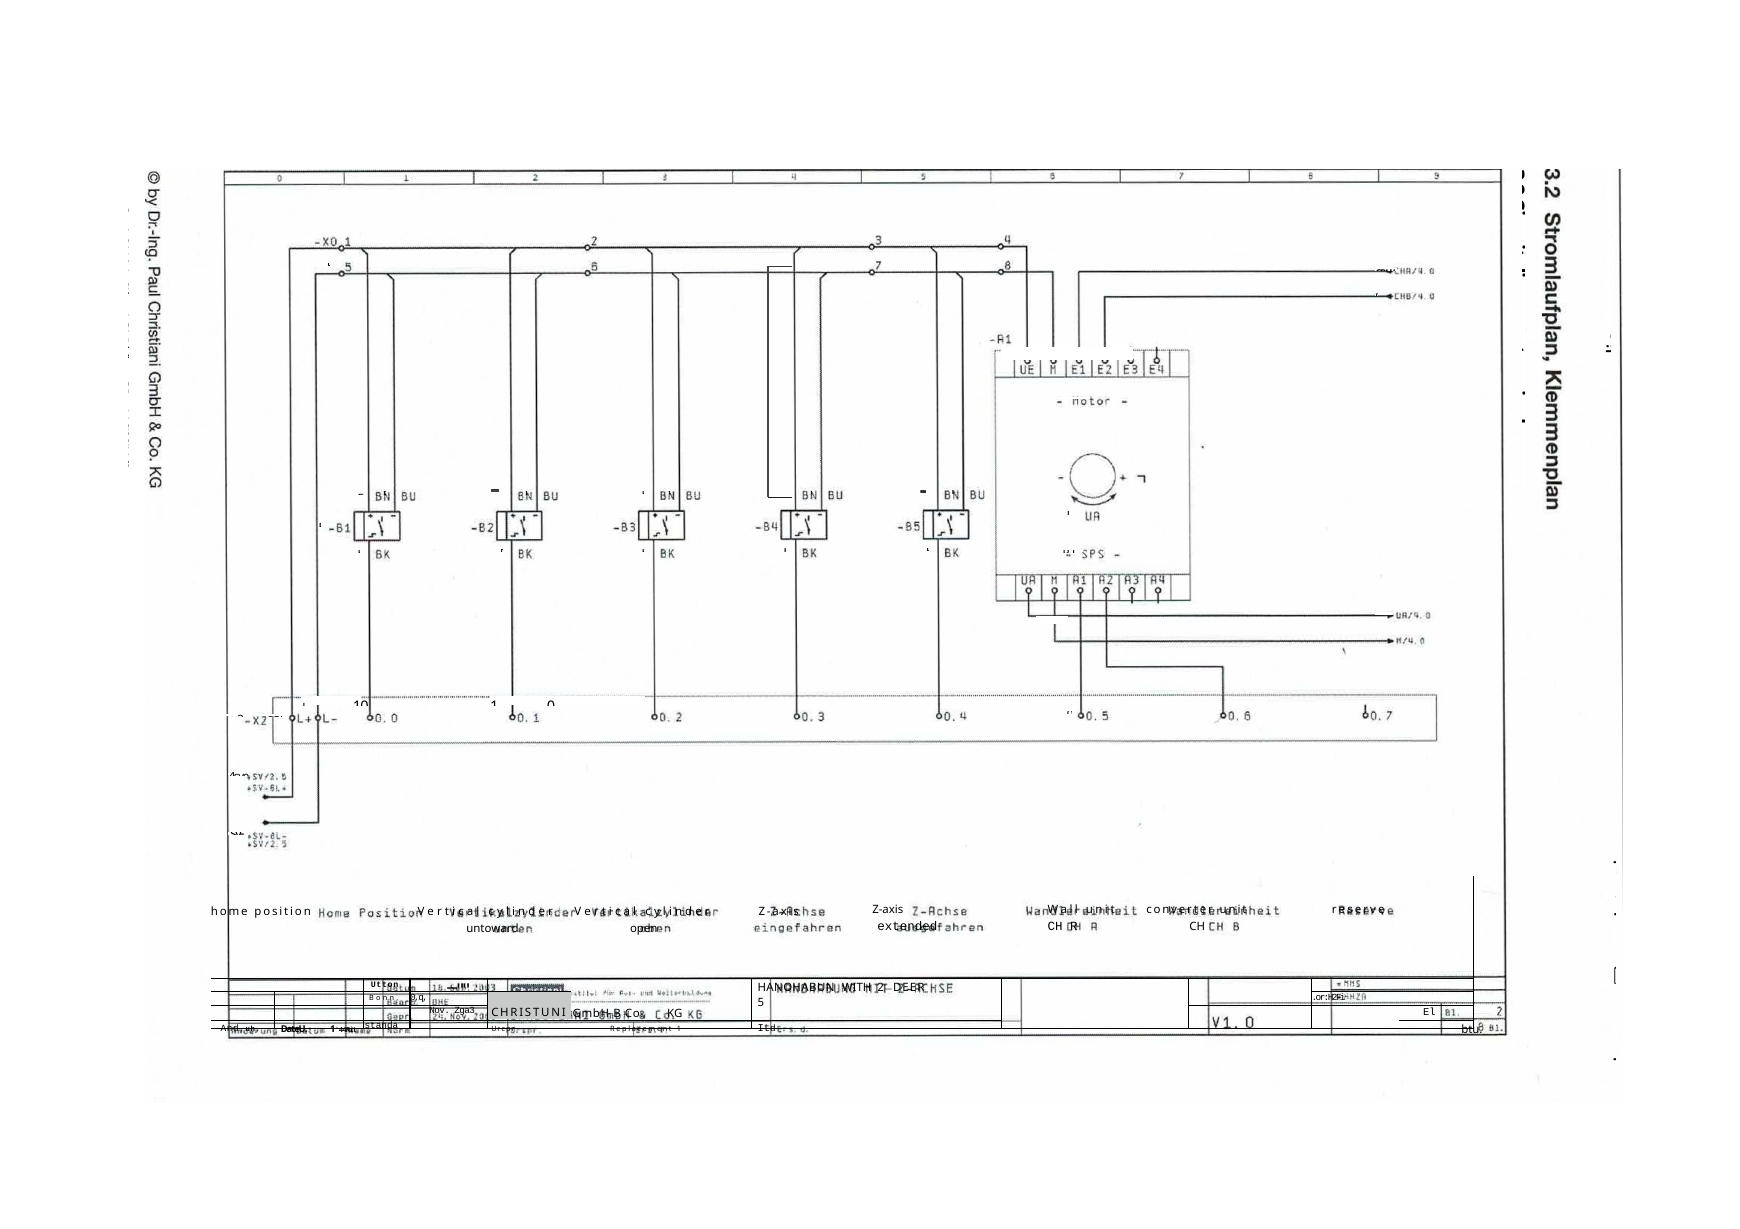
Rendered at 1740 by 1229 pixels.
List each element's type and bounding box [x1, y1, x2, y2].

picture [145, 169, 1623, 1102]
